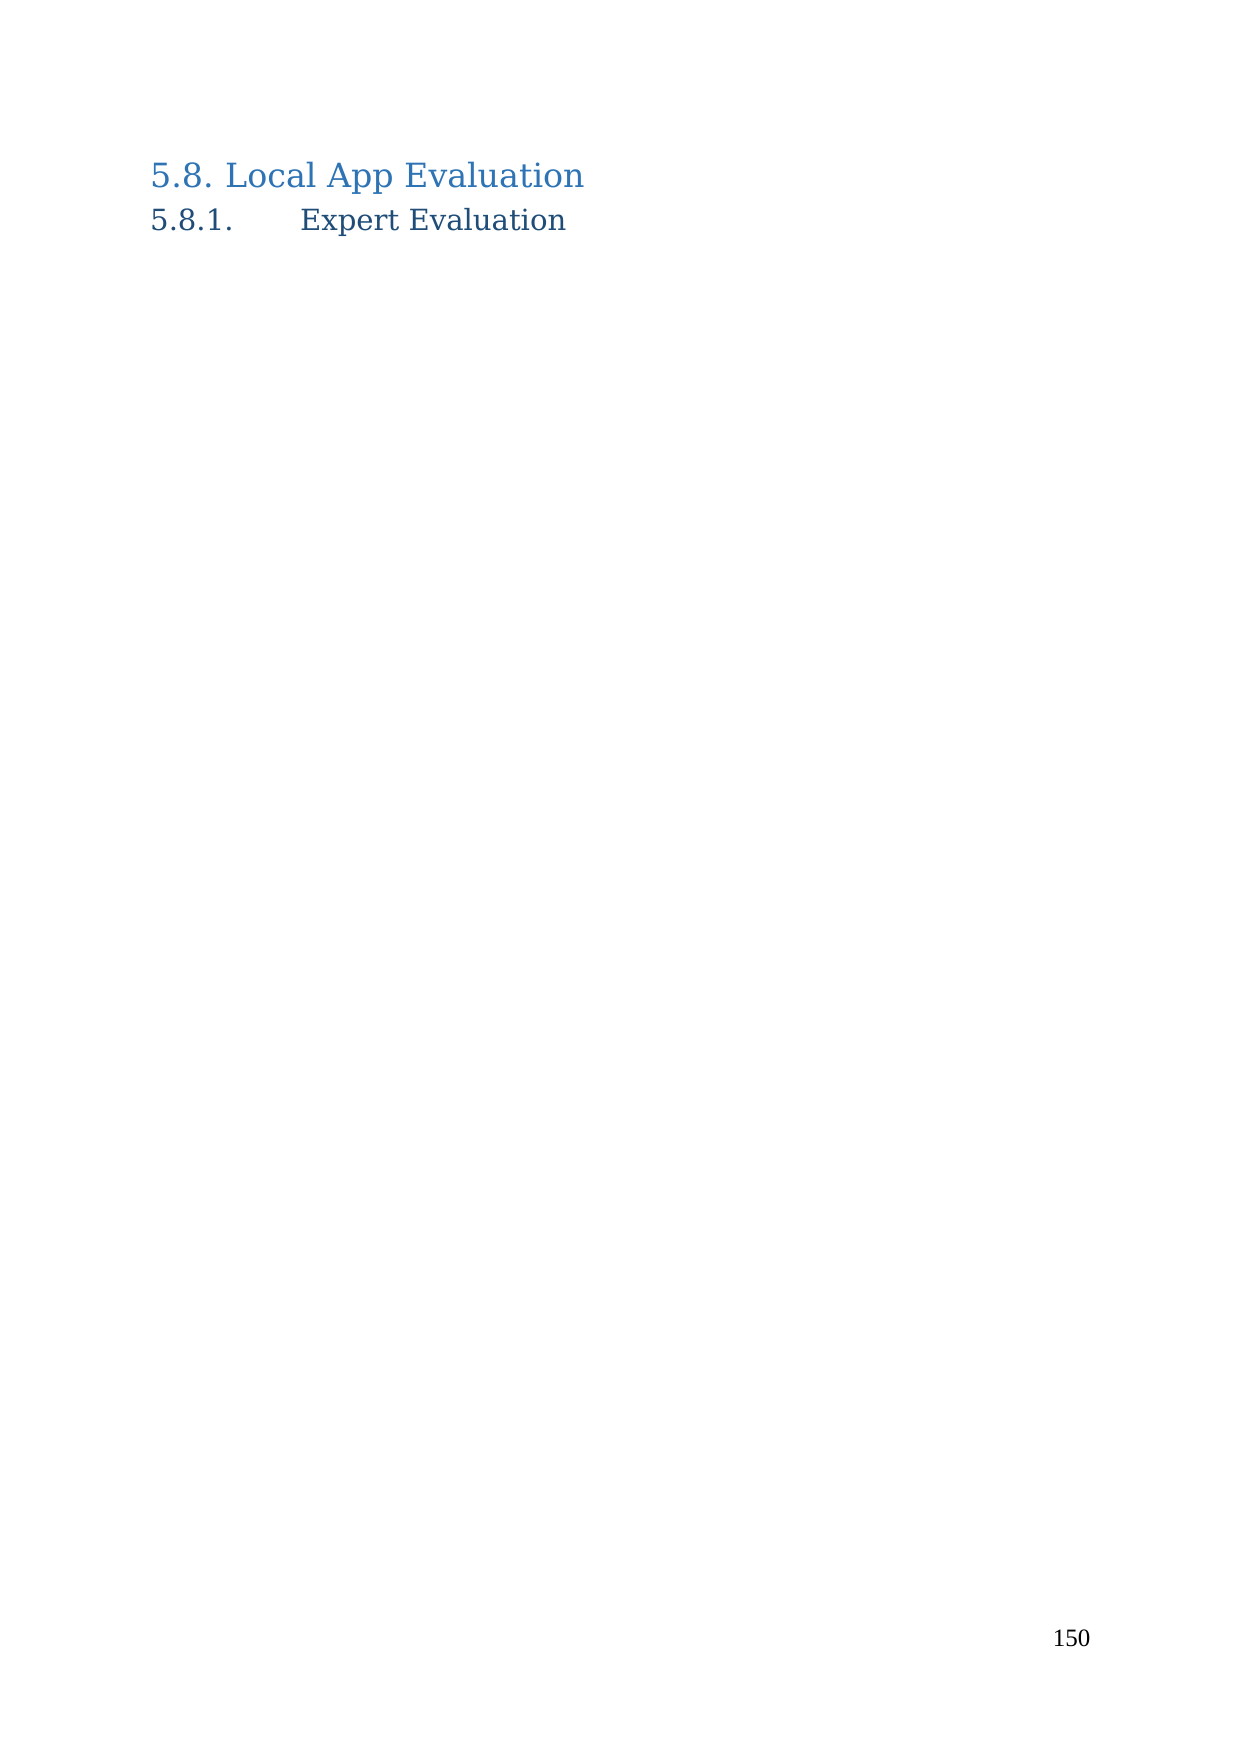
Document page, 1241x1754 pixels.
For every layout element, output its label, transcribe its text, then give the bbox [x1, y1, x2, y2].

subtitle Expert Evaluation [150, 201, 1090, 236]
subtitle Local App Evaluation [150, 154, 1090, 194]
